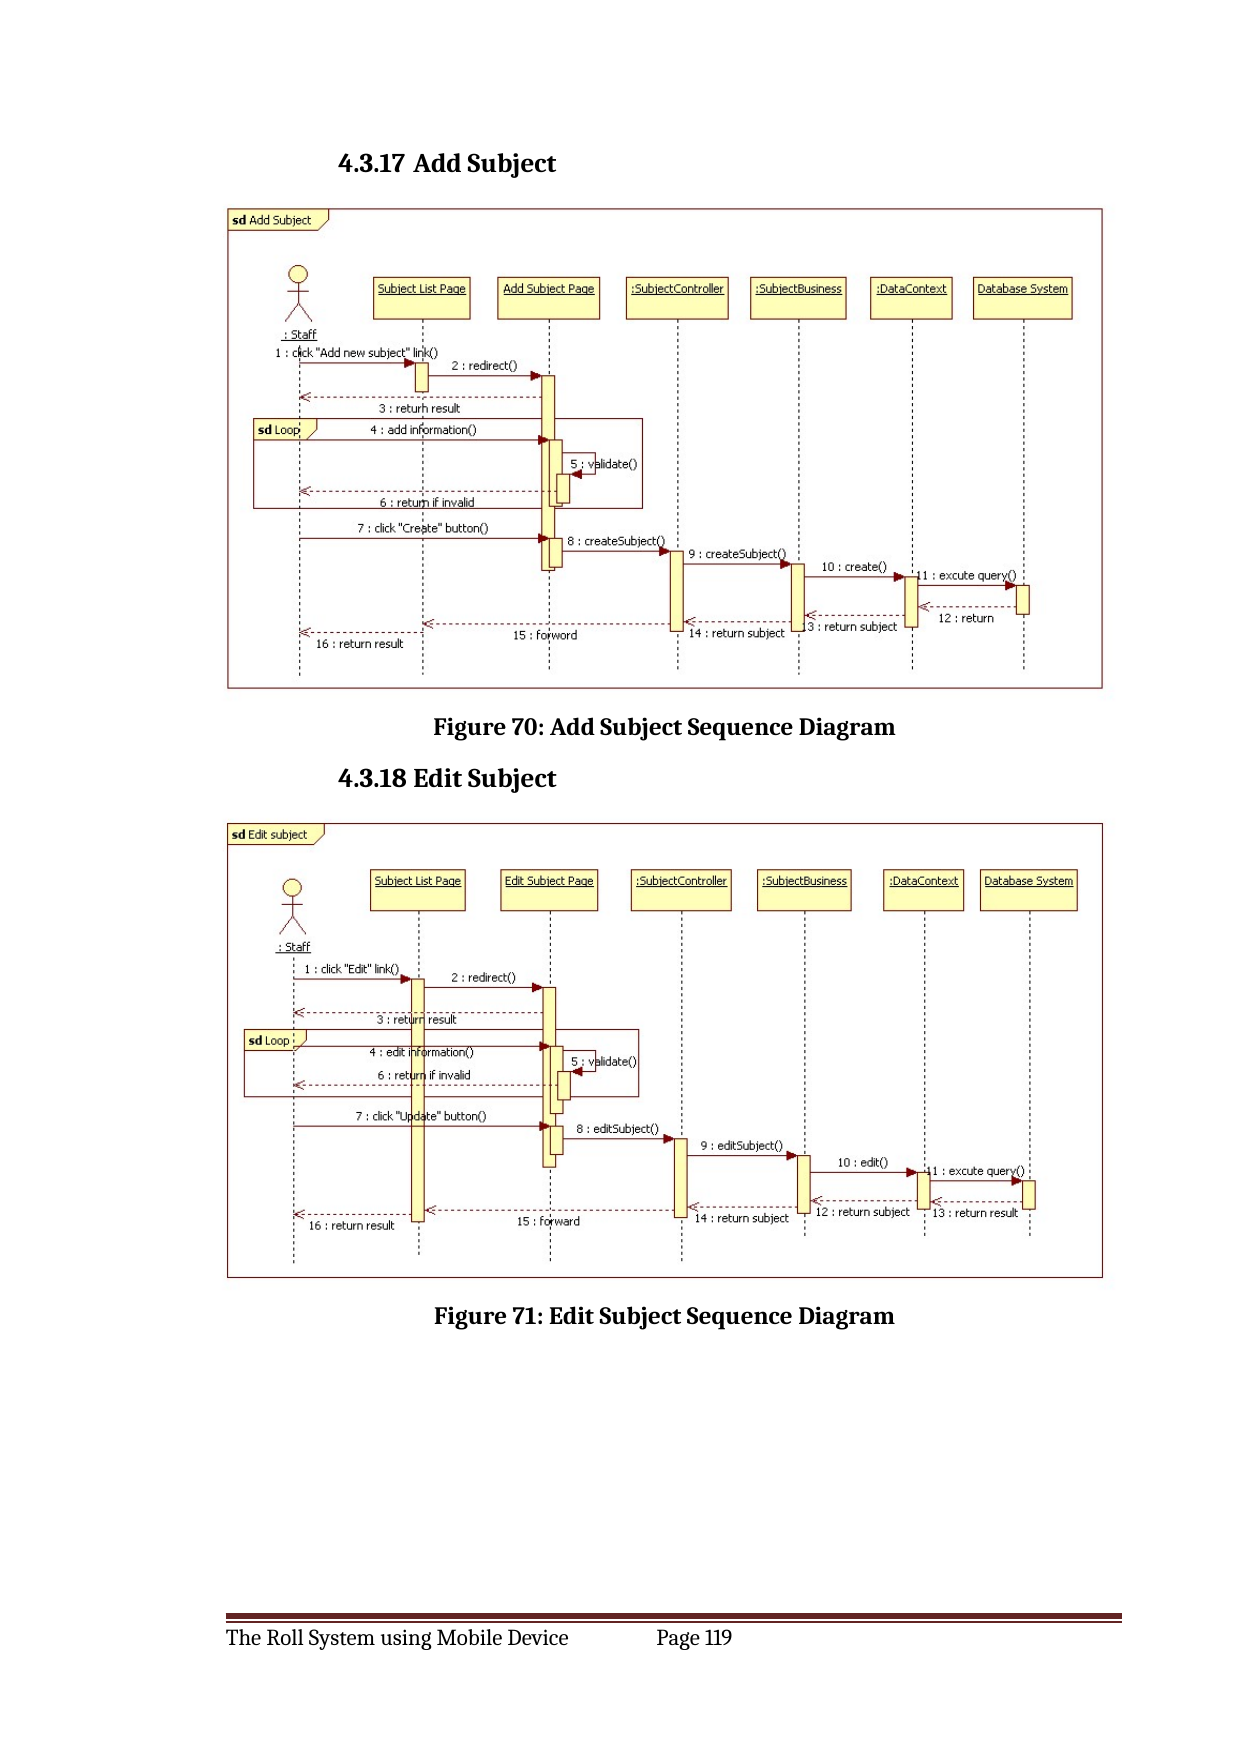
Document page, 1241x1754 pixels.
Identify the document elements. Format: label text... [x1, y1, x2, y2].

subtitle Edit Subject [338, 763, 1122, 794]
subtitle Add Subject [338, 148, 1122, 179]
picture [206, 187, 1123, 709]
picture [206, 802, 1123, 1298]
text Figure 71: Edit Subject Sequence Diagram [207, 1302, 1122, 1331]
text Figure 70: Add Subject Sequence Diagram [207, 713, 1122, 742]
